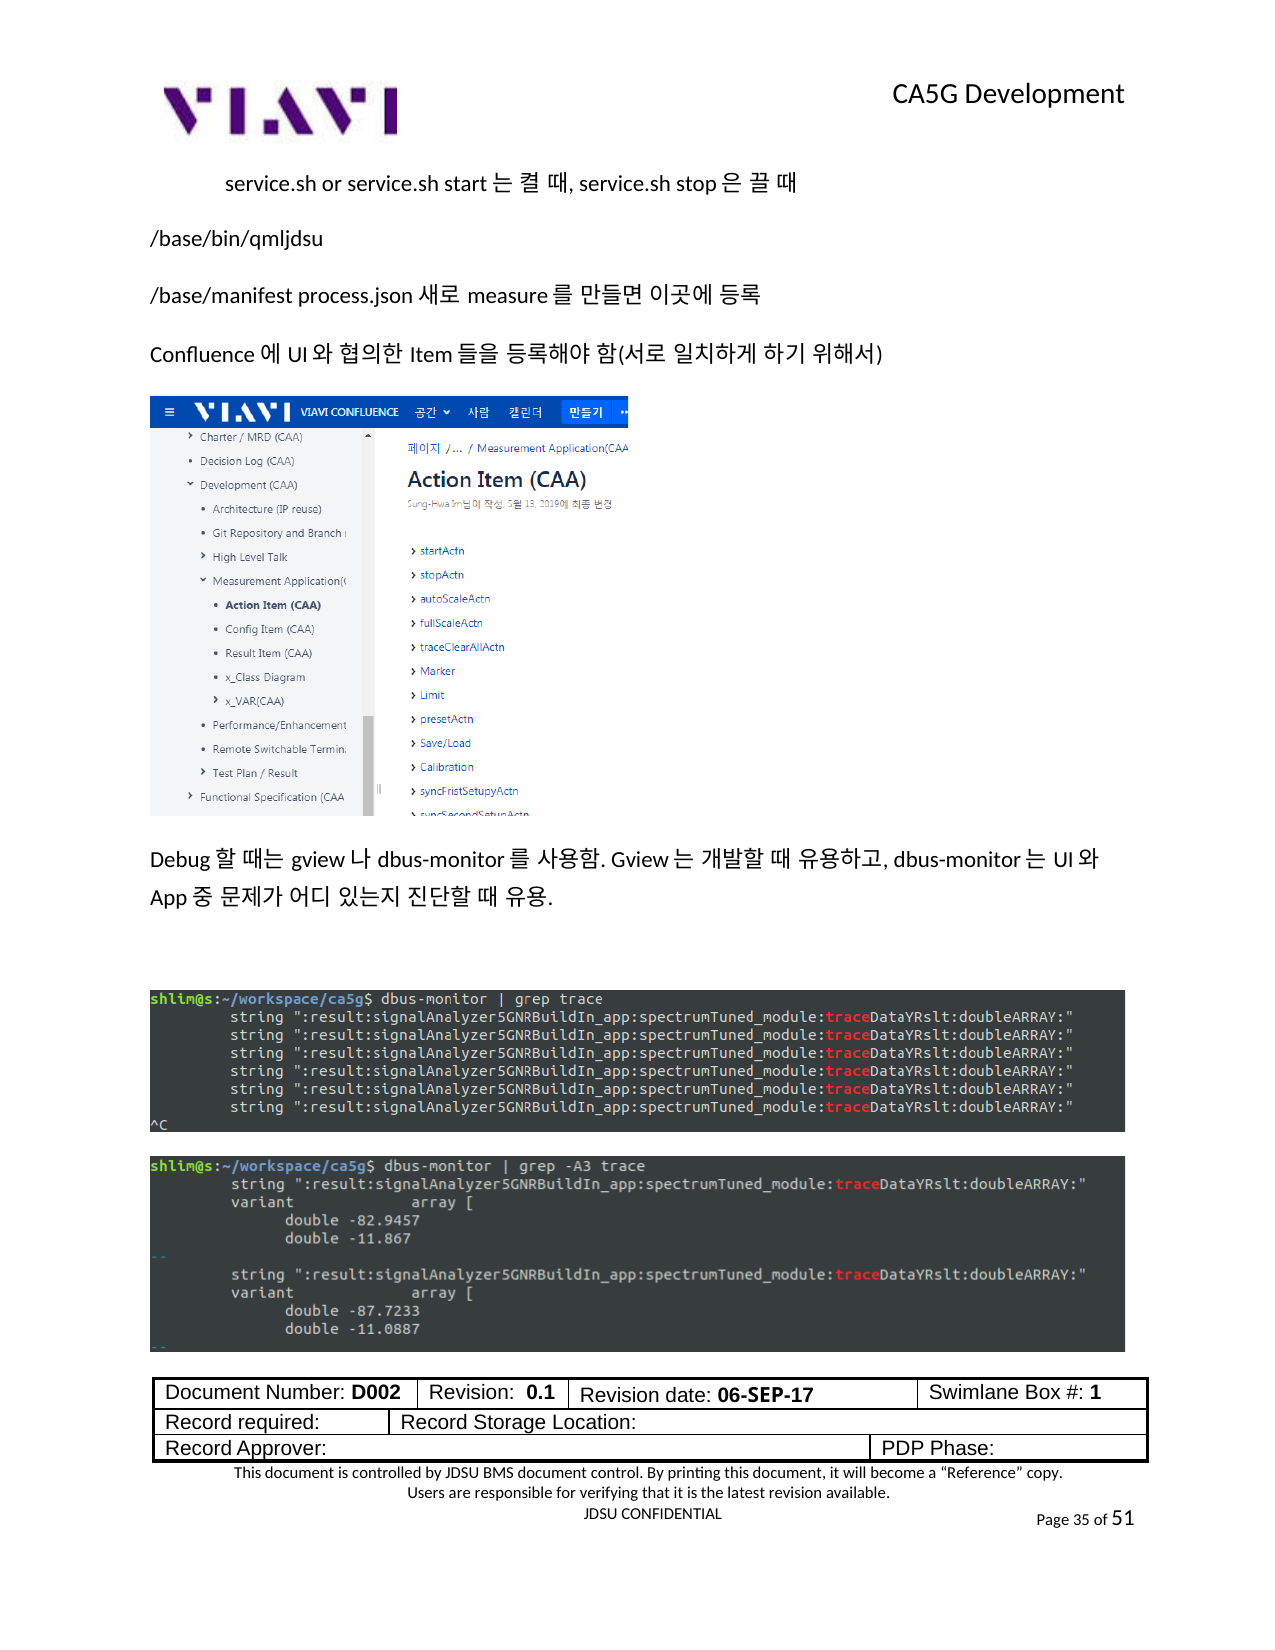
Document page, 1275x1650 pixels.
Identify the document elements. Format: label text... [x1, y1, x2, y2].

picture [150, 1156, 1125, 1352]
text Debug할 때는 gview나 dbus-monitor를 사용함. Gview는 개발할 때 유용하고, dbus-monitor는 UI와 App 중 문제가 어디 있는지 진단할 때 유용. [150, 841, 1125, 912]
text service.sh or service.sh start는 켤 때, service.sh stop은 끌 때 [150, 165, 1125, 198]
text Confluence에 UI와 협의한 Item들을 등록해야 함(서로 일치하게 하기 위해서) [150, 336, 1125, 369]
picture [162, 68, 397, 146]
text /base/bin/qmljdsu [150, 224, 1125, 252]
text /base/manifest process.json 새로 measure를 만들면 이곳에 등록 [150, 277, 1125, 310]
picture [150, 990, 1125, 1132]
picture [150, 394, 629, 816]
